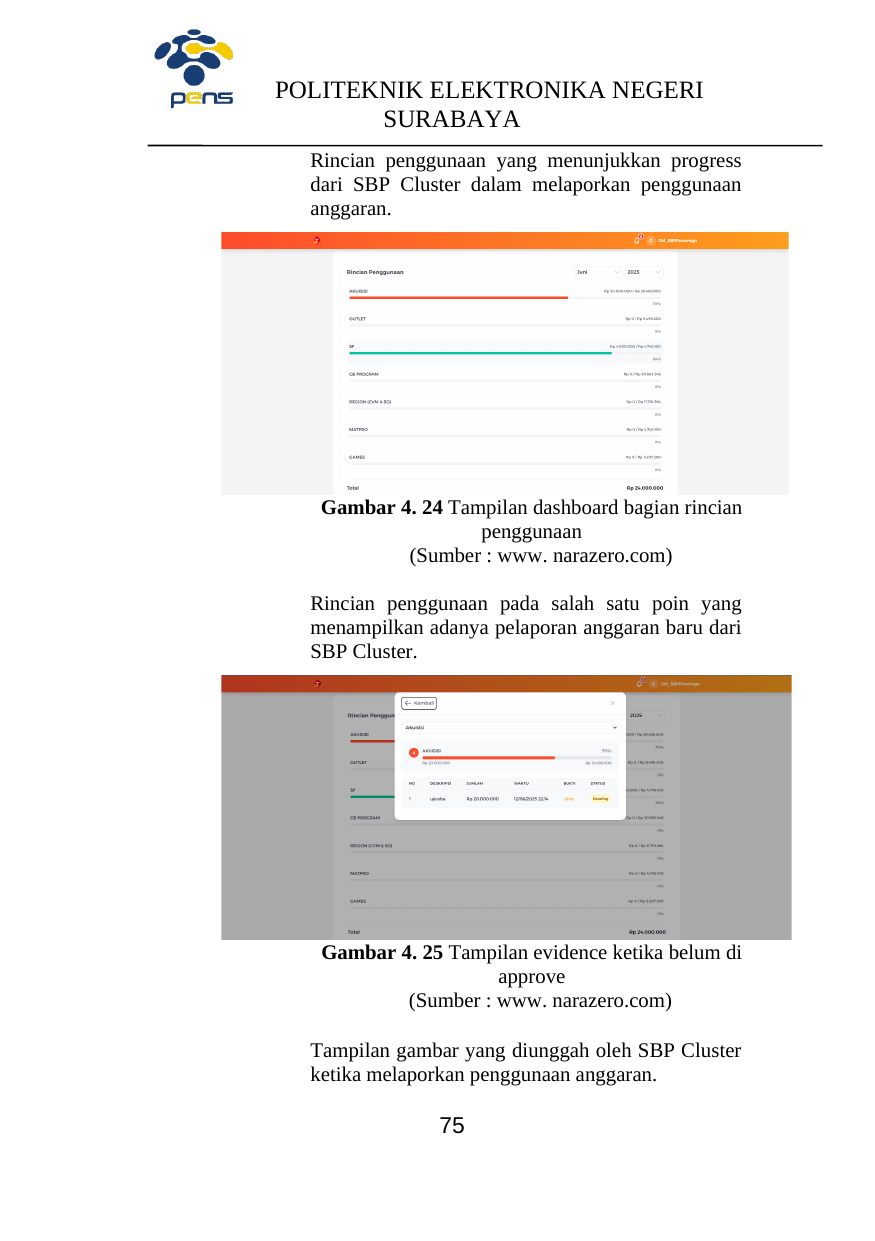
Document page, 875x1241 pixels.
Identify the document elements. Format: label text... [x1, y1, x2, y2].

text (Sumber : www. narazero.com) [325, 543, 756, 567]
picture [221, 675, 792, 940]
picture [221, 232, 789, 495]
text Gambar 4. 24 Tampilan dashboard bagian rincian penggunaan [307, 495, 756, 543]
text Rincian penggunaan pada salah satu poin yang menampilkan adanya pelaporan anggaran baru dari SBP Cluster. [310, 591, 742, 663]
text Rincian penggunaan yang menunjukkan progress dari SBP Cluster dalam melaporkan penggunaan anggaran. [310, 148, 742, 220]
text Tampilan gambar yang diunggah oleh SBP Cluster ketika melaporkan penggunaan anggaran. [310, 1038, 742, 1086]
text Gambar 4. 25 Tampilan evidence ketika belum di approve [307, 940, 756, 988]
text (Sumber : www. narazero.com) [325, 988, 756, 1012]
picture [147, 22, 242, 117]
